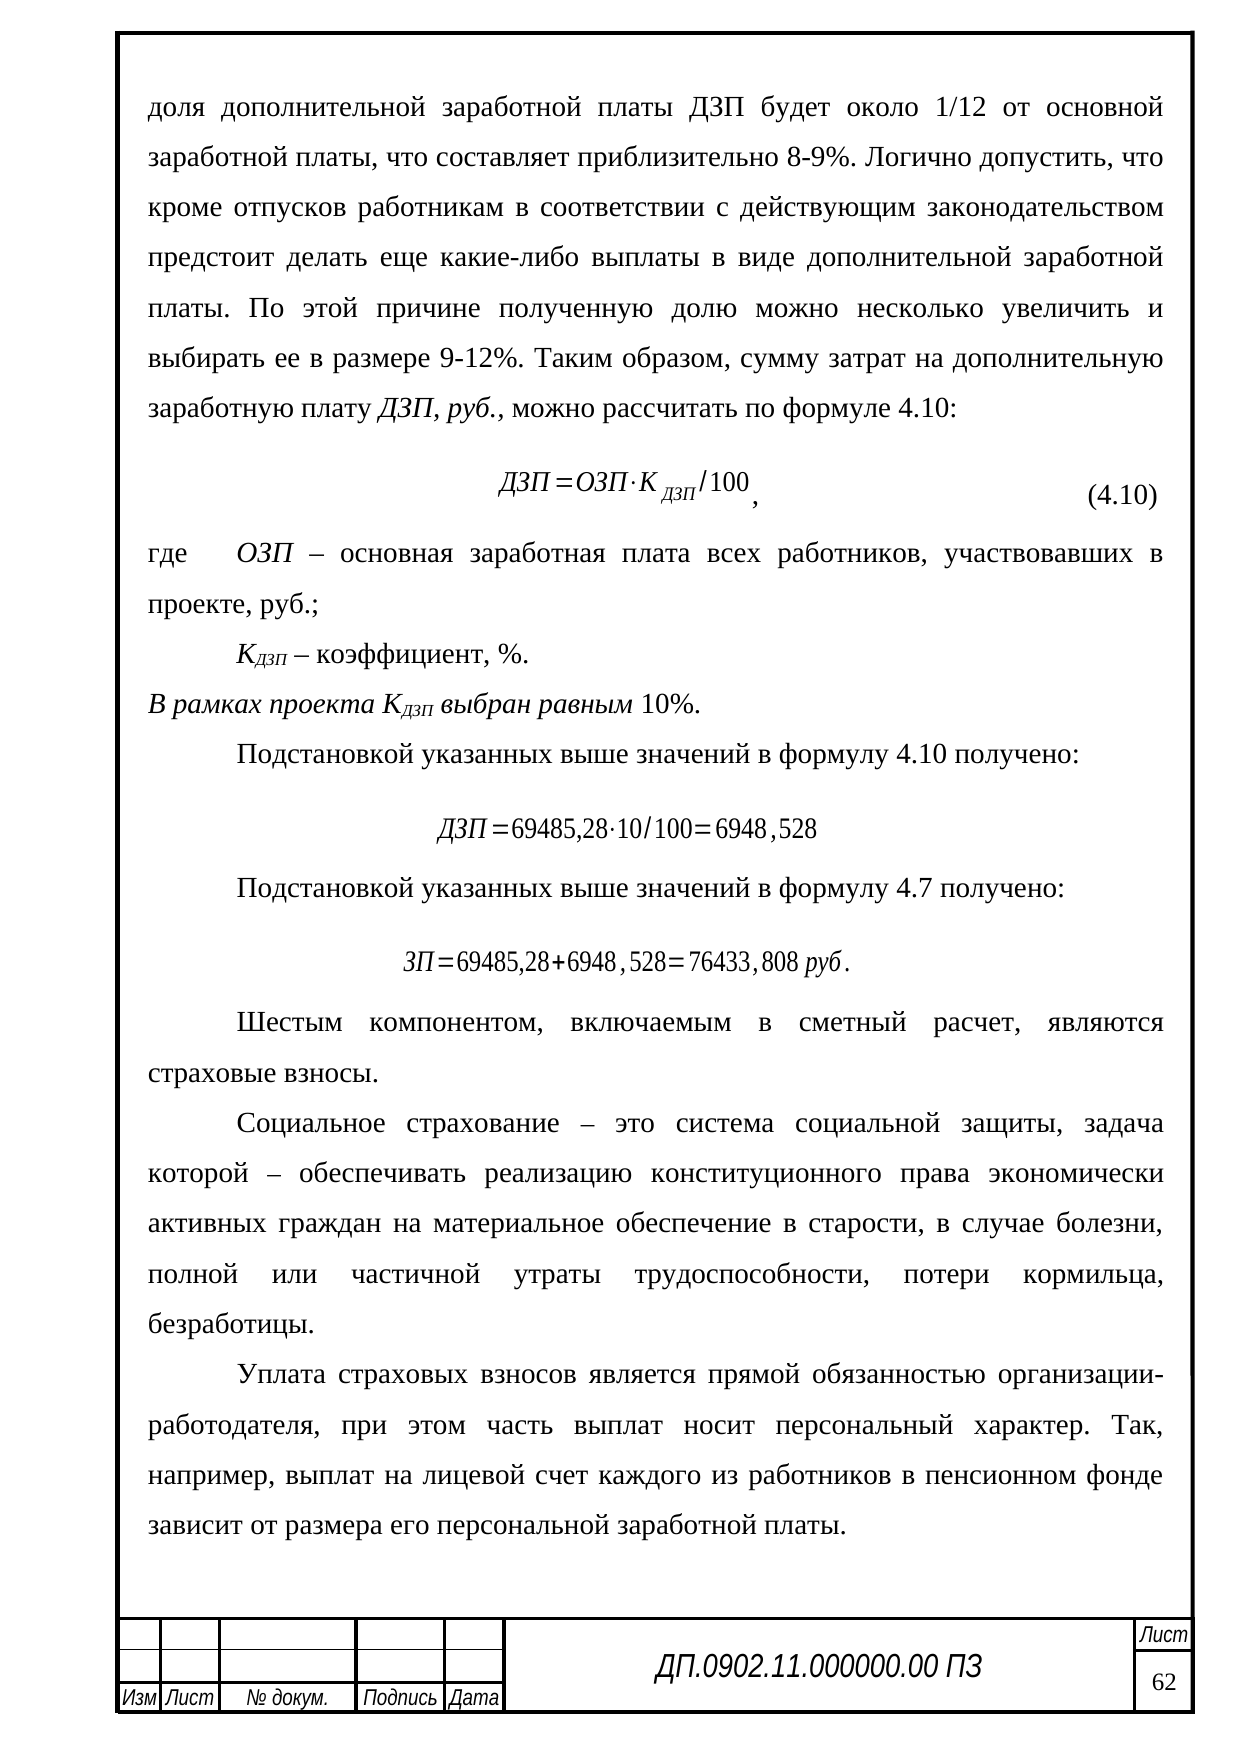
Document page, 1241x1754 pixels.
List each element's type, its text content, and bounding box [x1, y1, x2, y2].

text Социальное страхование – это система социальной защиты, задача которой – обеспечивать реализацию конституционного права экономически активных граждан на материальное обеспечение в старости, в случае болезни, полной или частичной утраты трудоспособности, потери кормильца, безработицы. [148, 1105, 1164, 1340]
text Шестым компонентом, включаемым в сметный расчет, являются страховые взносы. [148, 1004, 1164, 1088]
text В рамках проекта КДЗП выбран равным 10%. [148, 686, 1164, 720]
text где ОЗП – основная заработная плата всех работников, участвовавших в проекте, руб.; [148, 535, 1164, 619]
text , (4.10) [118, 466, 1194, 510]
text Уплата страховых взносов является прямой обязанностью организации-работодателя, при этом часть выплат носит персональный характер. Так, например, выплат на лицевой счет каждого из работников в пенсионном фонде зависит от размера его персональной заработной платы. [148, 1357, 1164, 1541]
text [148, 89, 1164, 424]
text Подстановкой указанных выше значений в формулу 4.10 получено: [148, 737, 1164, 770]
text КДЗП – коэффициент, %. [148, 636, 1164, 669]
text Подстановкой указанных выше значений в формулу 4.7 получено: [148, 871, 1164, 904]
